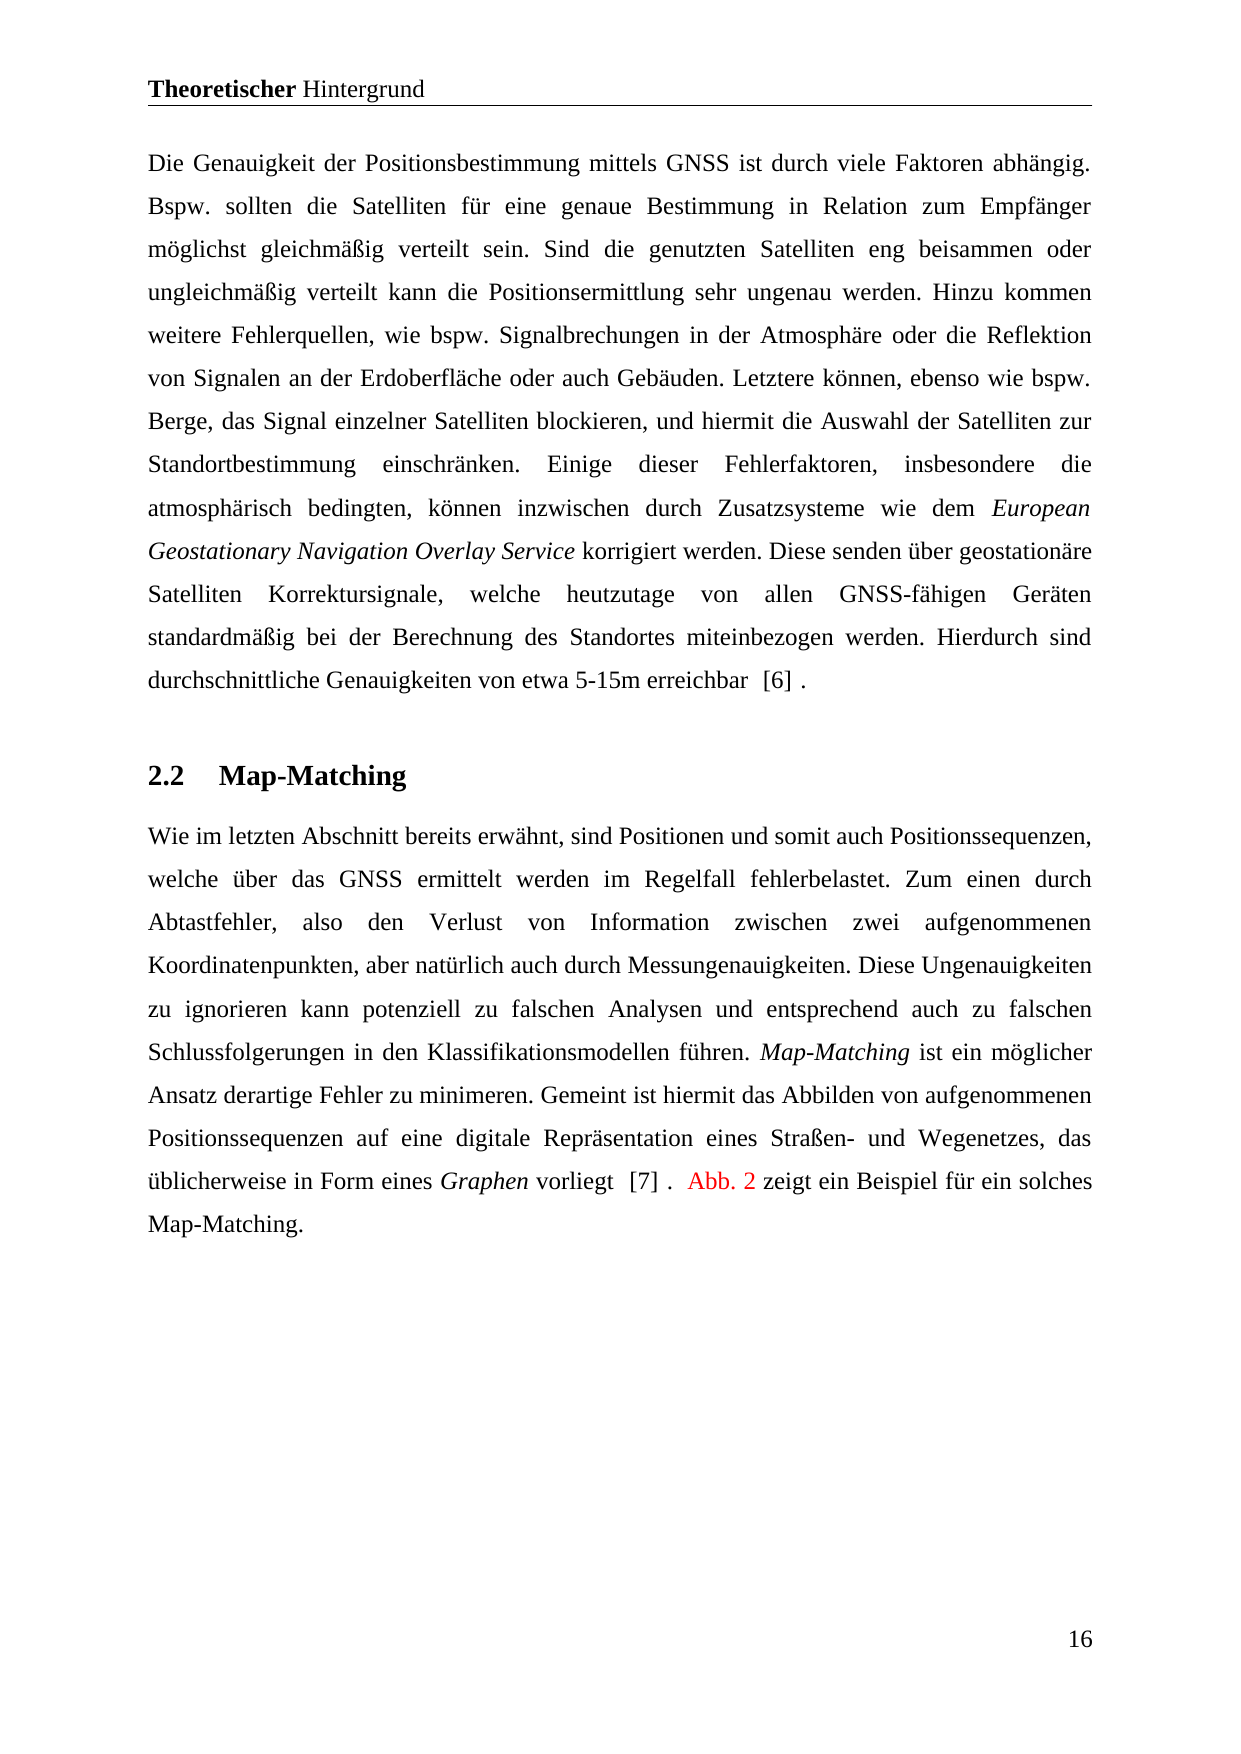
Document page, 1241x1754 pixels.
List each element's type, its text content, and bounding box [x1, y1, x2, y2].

text Die Genauigkeit der Positionsbestimmung mittels GNSS ist durch viele Faktoren abhängig. Bspw. sollten die Satelliten für eine genaue Bestimmung in Relation zum Empfänger möglichst gleichmäßig verteilt sein. Sind die genutzten Satelliten eng beisammen oder ungleichmäßig verteilt kann die Positionsermittlung sehr ungenau werden. Hinzu kommen weitere Fehlerquellen, wie bspw. Signalbrechungen in der Atmosphäre oder die Reflektion von Signalen an der Erdoberfläche oder auch Gebäuden. Letztere können, ebenso wie bspw. Berge, das Signal einzelner Satelliten blockieren, und hiermit die Auswahl der Satelliten zur Standortbestimmung einschränken. Einige dieser Fehlerfaktoren, insbesondere die atmosphärisch bedingten, können inzwischen durch Zusatzsysteme wie dem European Geostationary Navigation Overlay Service korrigiert werden. Diese senden über geostationäre Satelliten Korrektursignale, welche heutzutage von allen GNSS-fähigen Geräten standardmäßig bei der Berechnung des Standortes miteinbezogen werden. Hierdurch sind durchschnittliche Genauigkeiten von etwa 5-15m erreichbar . [148, 148, 1092, 694]
text Wie im letzten Abschnitt bereits erwähnt, sind Positionen und somit auch Positionssequenzen, welche über das GNSS ermittelt werden im Regelfall fehlerbelastet. Zum einen durch Abtastfehler, also den Verlust von Information zwischen zwei aufgenommenen Koordinatenpunkten, aber natürlich auch durch Messungenauigkeiten. Diese Ungenauigkeiten zu ignorieren kann potenziell zu falschen Analysen und entsprechend auch zu falschen Schlussfolgerungen in den Klassifikationsmodellen führen. Map-Matching ist ein möglicher Ansatz derartige Fehler zu minimeren. Gemeint ist hiermit das Abbilden von aufgenommenen Positionssequenzen auf eine digitale Repräsentation eines Straßen- und Wegenetzes, das üblicherweise in Form eines Graphen vorliegt . Abb. 2 zeigt ein Beispiel für ein solches Map-Matching. [148, 821, 1092, 1238]
subtitle Map-Matching [148, 758, 1092, 792]
